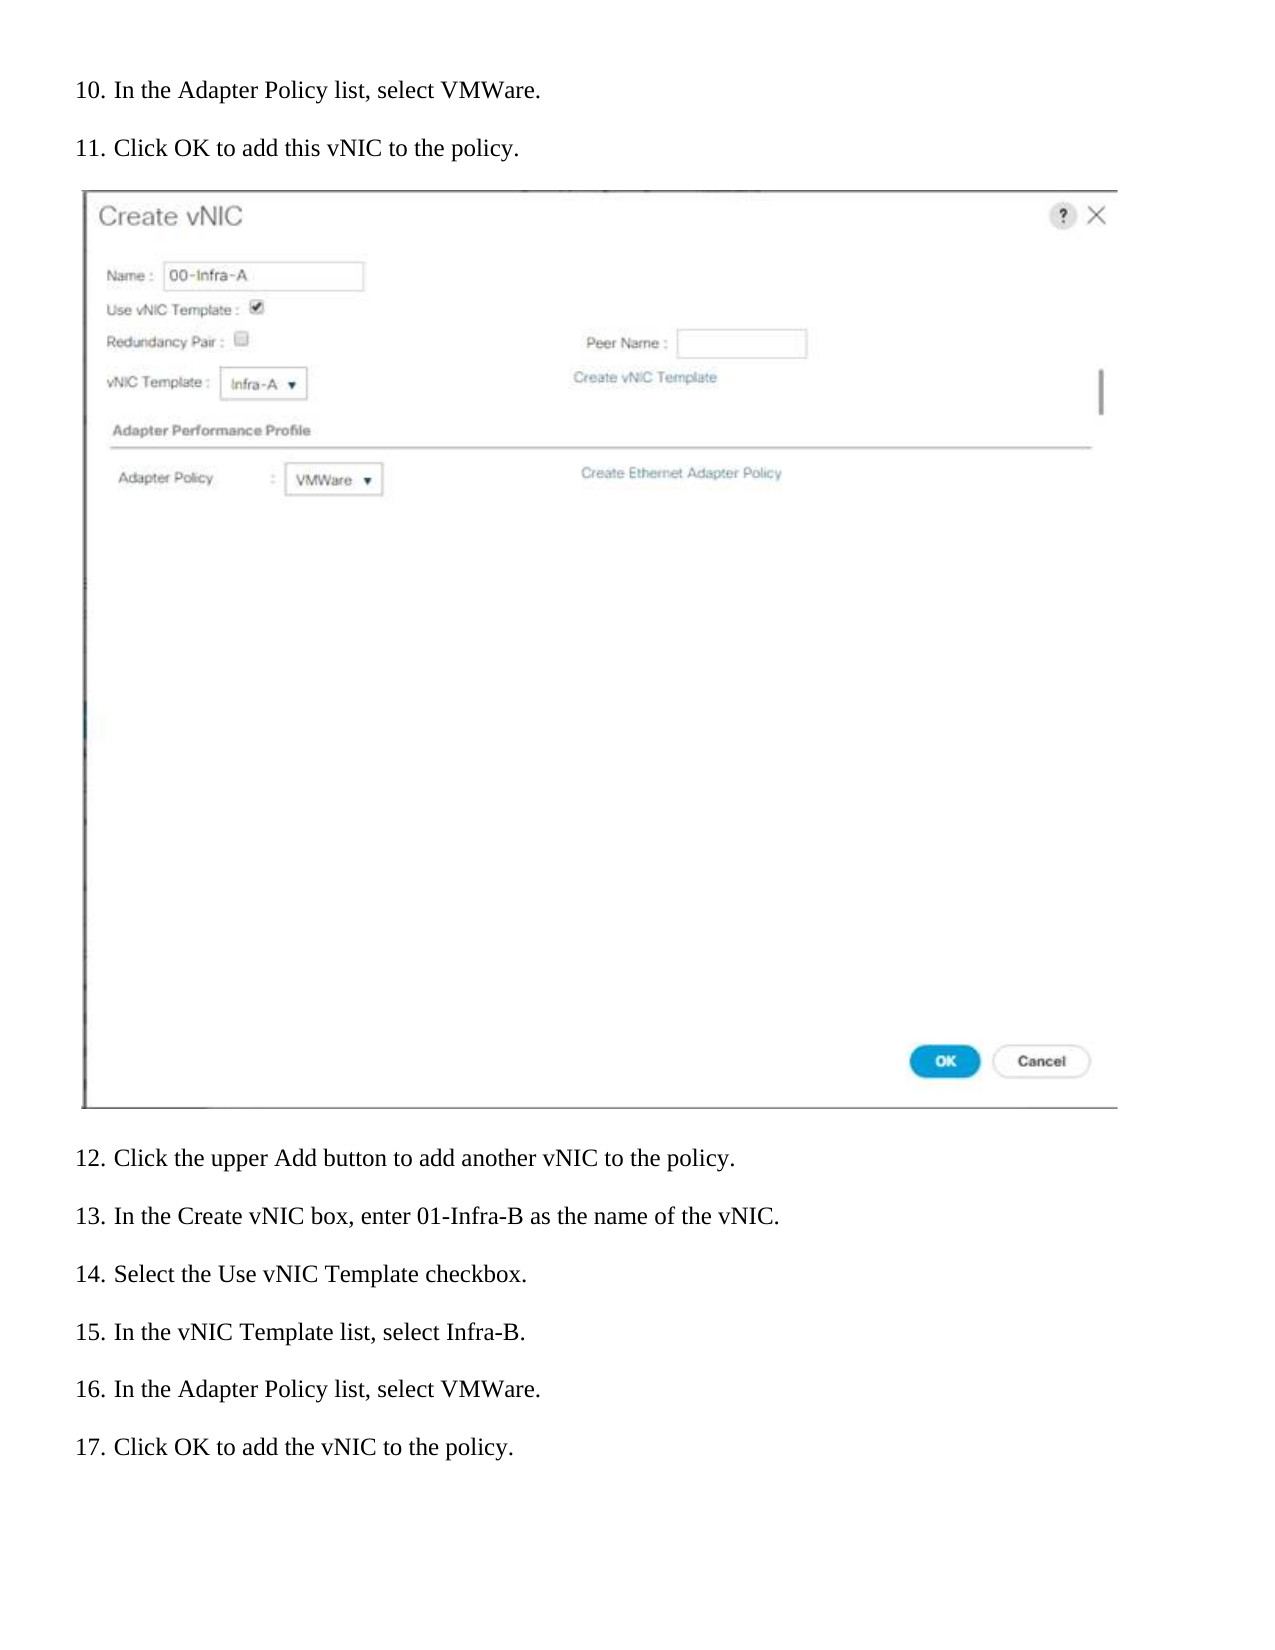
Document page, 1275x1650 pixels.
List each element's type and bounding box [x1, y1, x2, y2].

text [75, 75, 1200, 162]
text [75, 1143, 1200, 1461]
picture [81, 190, 1118, 1109]
